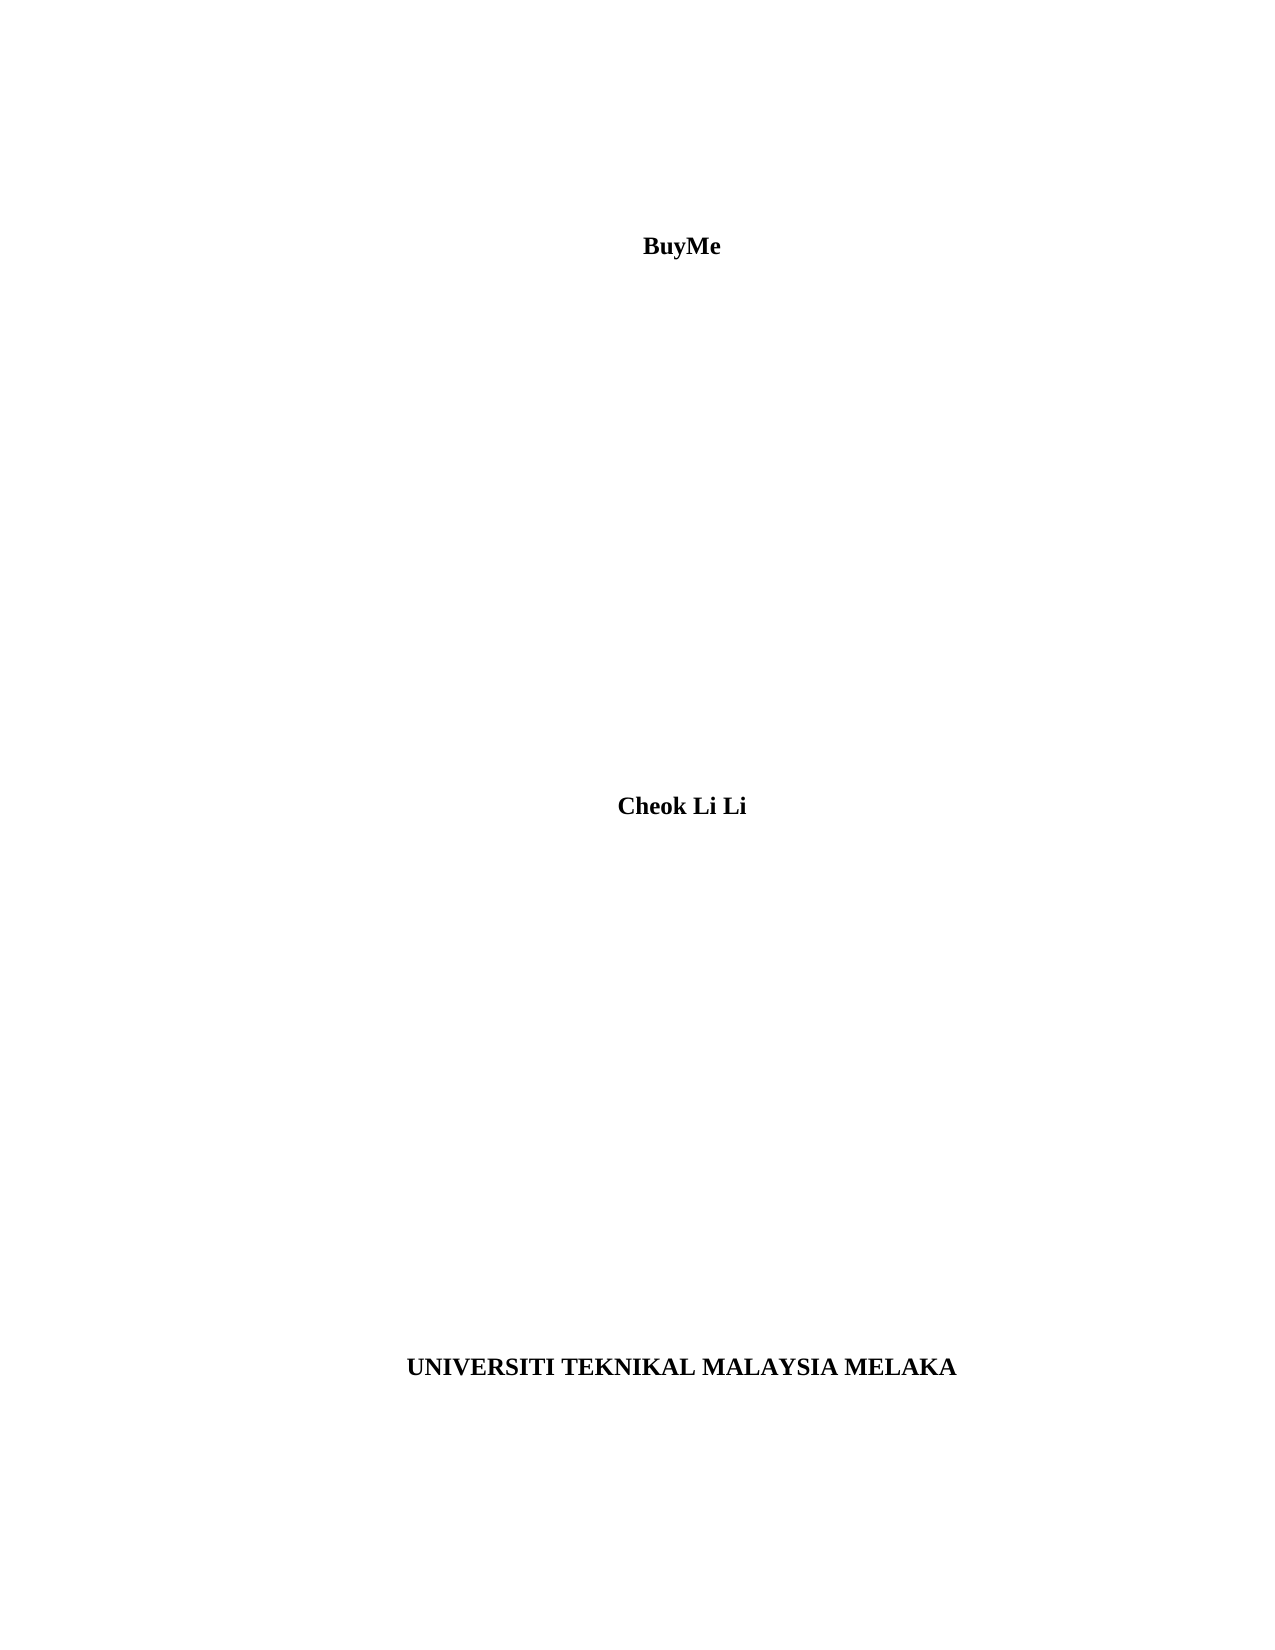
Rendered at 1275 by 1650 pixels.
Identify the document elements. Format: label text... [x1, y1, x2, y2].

text UNIVERSITI TEKNIKAL MALAYSIA MELAKA [236, 1352, 1128, 1381]
text BuyMe [236, 231, 1128, 259]
text Cheok Li Li [236, 791, 1128, 820]
